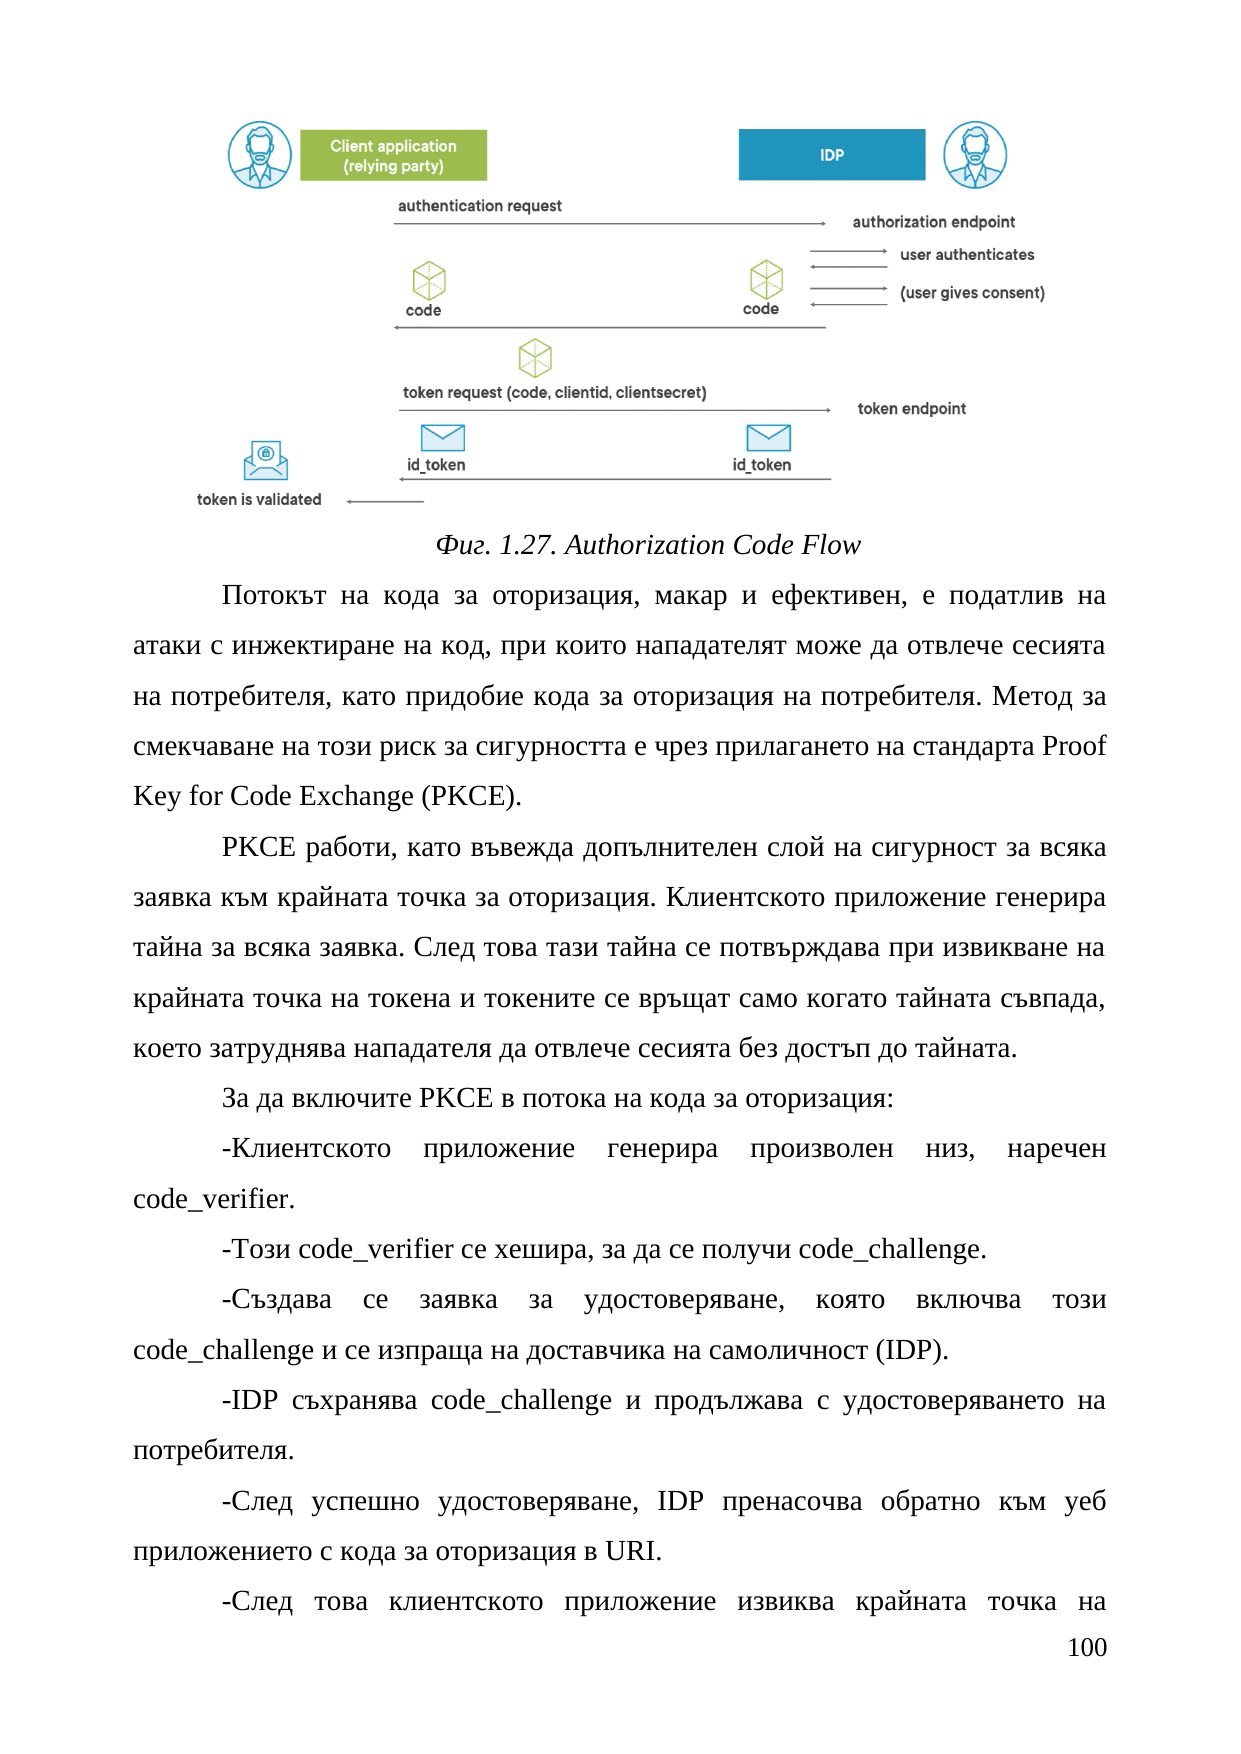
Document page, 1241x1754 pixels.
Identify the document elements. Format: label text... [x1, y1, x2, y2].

text -IDP съхранява code_challenge и продължава с удостоверяването на потребителя. [133, 1382, 1107, 1466]
text -След успешно удостоверяване, IDP пренасочва обратно към уеб приложението с кода за оторизация в URI. [133, 1483, 1107, 1567]
text -Този code_verifier се хешира, за да се получи code_challenge. [133, 1231, 1107, 1265]
text За да включите PKCE в потока на кода за оторизация: [133, 1080, 1107, 1114]
text Фиг. 1.27. Authorization Code Flow [133, 527, 1107, 560]
text -Клиентското приложение генерира произволен низ, наречен code_verifier. [133, 1131, 1107, 1214]
text -Създава се заявка за удостоверяване, която включва този code_challenge и се изпраща на доставчика на самоличност (IDP). [133, 1282, 1107, 1365]
text PKCE работи, като въвежда допълнителен слой на сигурност за всяка заявка към крайната точка за оторизация. Клиентското приложение генерира тайна за всяка заявка. След това тази тайна се потвърждава при извикване на крайната точка на токена и токените се връщат само когато тайната съвпада, което затруднява нападателя да отвлече сесията без достъп до тайната. [133, 829, 1107, 1063]
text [133, 1583, 1107, 1617]
picture [192, 118, 1047, 511]
text Потокът на кода за оторизация, макар и ефективен, е податлив на атаки с инжектиране на код, при които нападателят може да отвлече сесията на потребителя, като придобие кода за оторизация на потребителя. Метод за смекчаване на този риск за сигурността е чрез прилагането на стандарта Proof Key for Code Exchange (PKCE). [133, 577, 1107, 812]
